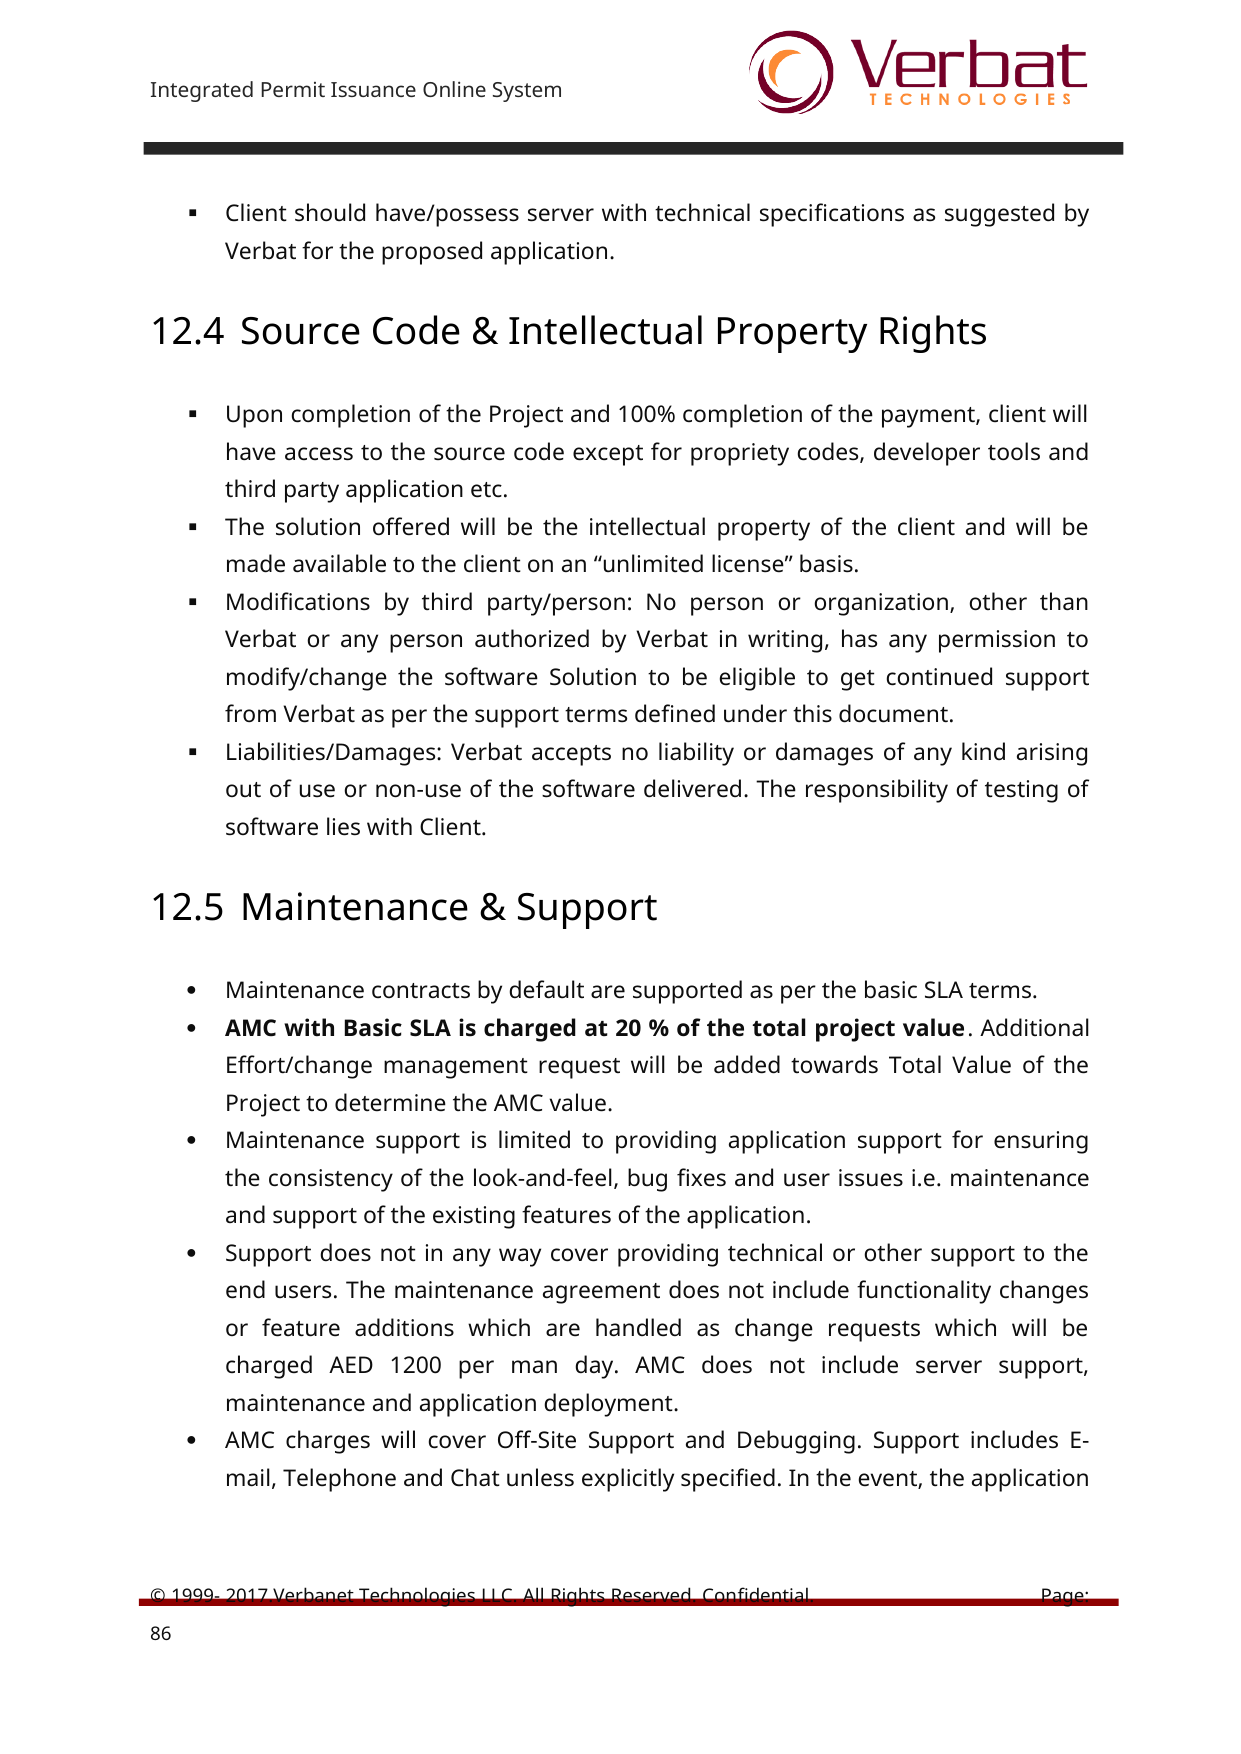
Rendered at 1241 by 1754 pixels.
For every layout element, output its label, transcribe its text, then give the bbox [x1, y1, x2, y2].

list AMC with Basic SLA is charged at 20 % of the total project value. Additional Effort/change management request will be added towards Total Value of the Project to determine the AMC value. [187, 1006, 1090, 1119]
subtitle Source Code & Intellectual Property Rights [150, 304, 1090, 355]
list The solution offered will be the intellectual property of the client and will be made available to the client on an “unlimited license” basis. [187, 505, 1090, 580]
list Upon completion of the Project and 100% completion of the payment, client will have access to the source code except for propriety codes, developer tools and third party application etc. [187, 393, 1090, 505]
subtitle Maintenance & Support [150, 880, 1090, 931]
list Client should have/possess server with technical specifications as suggested by Verbat for the proposed application. [187, 192, 1090, 267]
list Liabilities/Damages: Verbat accepts no liability or damages of any kind arising out of use or non-use of the software delivered. The responsibility of testing of software lies with Client. [187, 730, 1090, 843]
list Support does not in any way cover providing technical or other support to the end users. The maintenance agreement does not include functionality changes or feature additions which are handled as change requests which will be charged AED 1200 per man day. AMC does not include server support, maintenance and application deployment. [187, 1231, 1090, 1419]
picture [745, 26, 1089, 114]
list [187, 1419, 1090, 1494]
list Maintenance support is limited to providing application support for ensuring the consistency of the look-and-feel, bug fixes and user issues i.e. maintenance and support of the existing features of the application. [187, 1119, 1090, 1231]
list Maintenance contracts by default are supported as per the basic SLA terms. [187, 969, 1090, 1006]
list Modifications by third party/person: No person or organization, other than Verbat or any person authorized by Verbat in writing, has any permission to modify/change the software Solution to be eligible to get continued support from Verbat as per the support terms defined under this document. [187, 580, 1090, 730]
